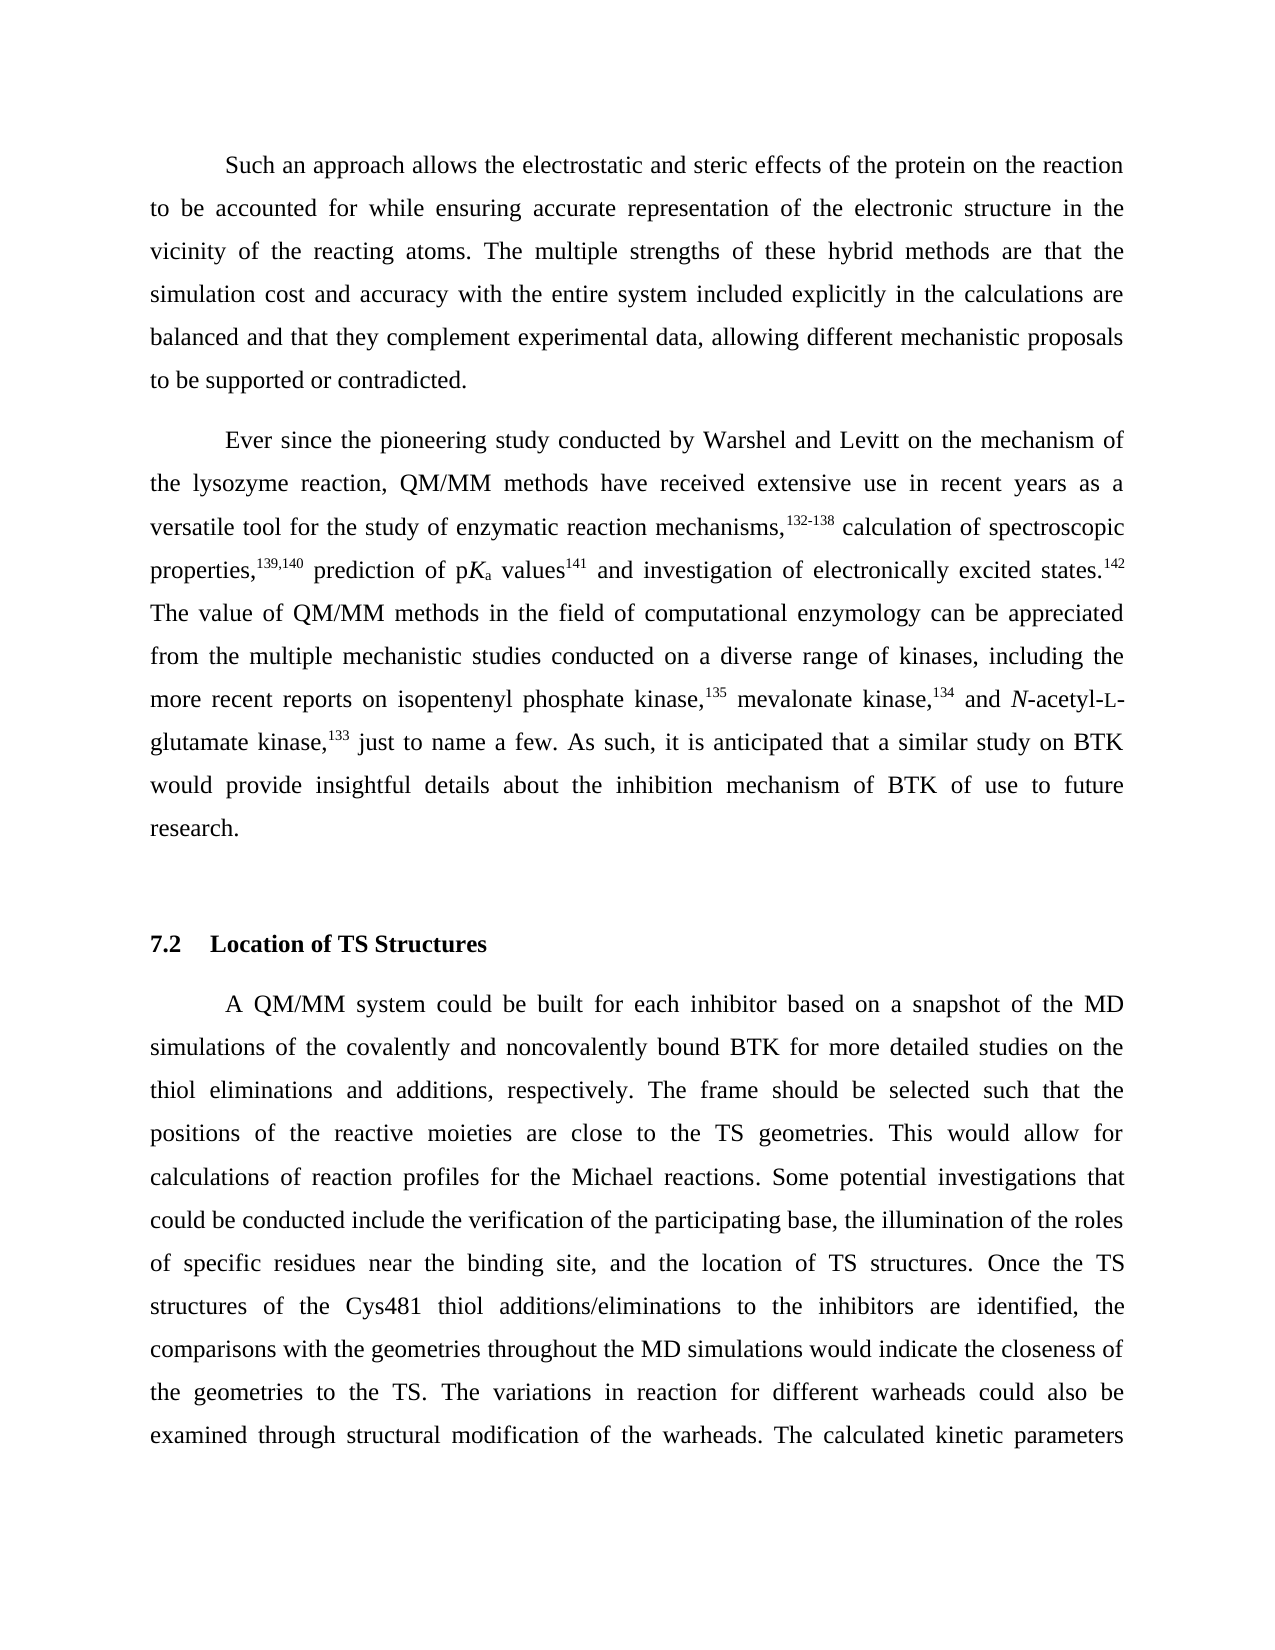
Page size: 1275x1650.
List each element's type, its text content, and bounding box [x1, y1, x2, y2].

subtitle Location of TS Structures [150, 929, 1125, 958]
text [150, 989, 1125, 1449]
text Such an approach allows the electrostatic and steric effects of the protein on the reaction to be accounted for while ensuring accurate representation of the electronic structure in the vicinity of the reacting atoms. The multiple strengths of these hybrid methods are that the simulation cost and accuracy with the entire system included explicitly in the calculations are balanced and that they complement experimental data, allowing different mechanistic proposals to be supported or contradicted. [150, 150, 1125, 394]
text Ever since the pioneering study conducted by Warshel and Levitt on the mechanism of the lysozyme reaction, QM/MM methods have received extensive use in recent years as a versatile tool for the study of enzymatic reaction mechanisms,132-138 calculation of spectroscopic properties,139,140 prediction of pKa values141 and investigation of electronically excited states.142 The value of QM/MM methods in the field of computational enzymology can be appreciated from the multiple mechanistic studies conducted on a diverse range of kinases, including the more recent reports on isopentenyl phosphate kinase,135 mevalonate kinase,134 and N-acetyl-L-glutamate kinase,133 just to name a few. As such, it is anticipated that a similar study on BTK would provide insightful details about the inhibition mechanism of BTK of use to future research. [150, 425, 1125, 842]
